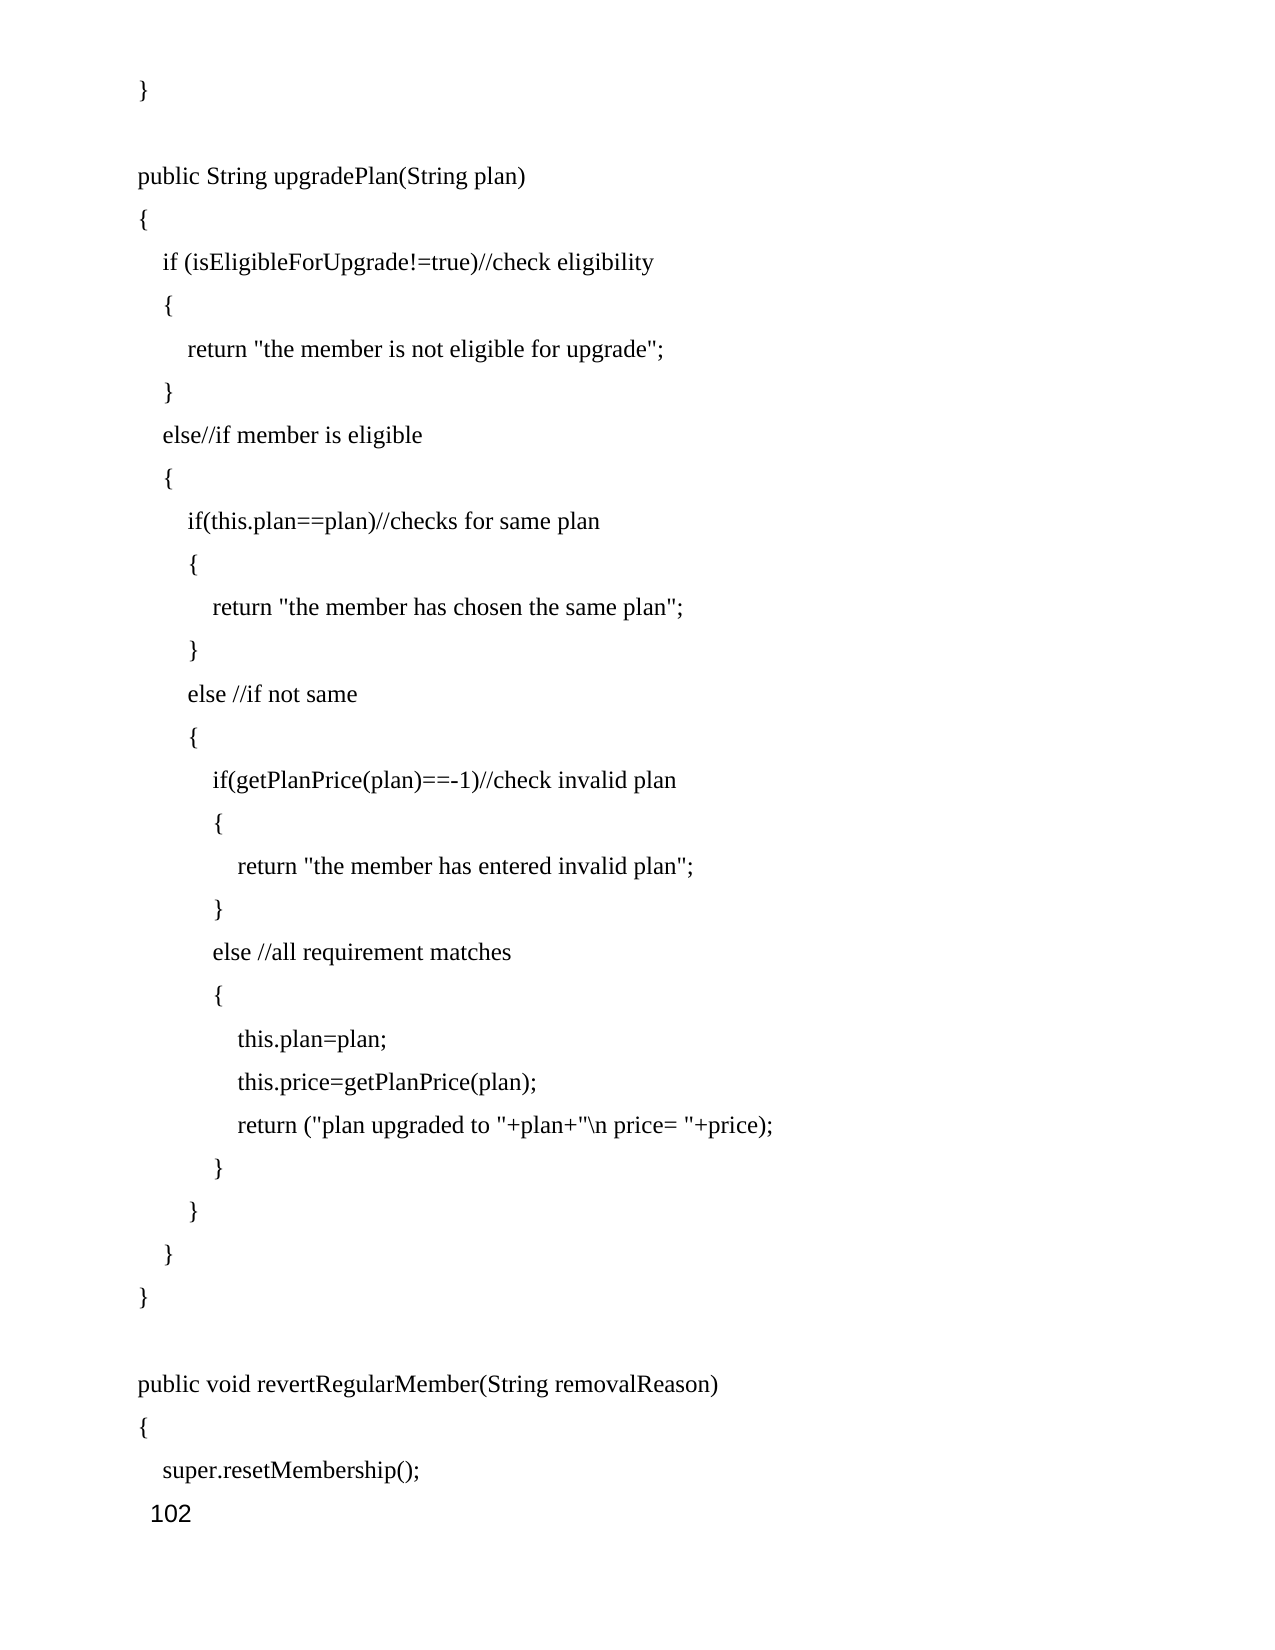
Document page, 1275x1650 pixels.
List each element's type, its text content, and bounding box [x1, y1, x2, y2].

text } [112, 636, 1183, 664]
text } [112, 1196, 1183, 1225]
text } [112, 894, 1183, 923]
text } [112, 1153, 1183, 1182]
text return ("plan upgraded to "+plan+"\n price= "+price); [112, 1110, 1183, 1139]
text { [112, 463, 1183, 492]
text public String upgradePlan(String plan) [112, 161, 1183, 190]
text } [112, 1239, 1183, 1268]
text { [112, 291, 1183, 319]
text { [112, 808, 1183, 837]
text return "the member has entered invalid plan"; [112, 851, 1183, 880]
text { [112, 722, 1183, 751]
text } [112, 75, 1183, 104]
text else //all requirement matches [112, 937, 1183, 966]
text super.resetMembership(); [112, 1455, 1183, 1484]
text } [112, 377, 1183, 406]
text { [112, 549, 1183, 578]
text public void revertRegularMember(String removalReason) [112, 1369, 1183, 1397]
text if(this.plan==plan)//checks for same plan [112, 506, 1183, 535]
text { [112, 1412, 1183, 1441]
text if (isEligibleForUpgrade!=true)//check eligibility [112, 247, 1183, 276]
text { [112, 981, 1183, 1009]
text return "the member has chosen the same plan"; [112, 592, 1183, 621]
text else //if not same [112, 679, 1183, 707]
text else//if member is eligible [112, 420, 1183, 449]
text } [112, 1282, 1183, 1311]
text if(getPlanPrice(plan)==-1)//check invalid plan [112, 765, 1183, 794]
text return "the member is not eligible for upgrade"; [112, 334, 1183, 362]
text this.plan=plan; [112, 1024, 1183, 1052]
text { [112, 204, 1183, 233]
text this.price=getPlanPrice(plan); [112, 1067, 1183, 1096]
